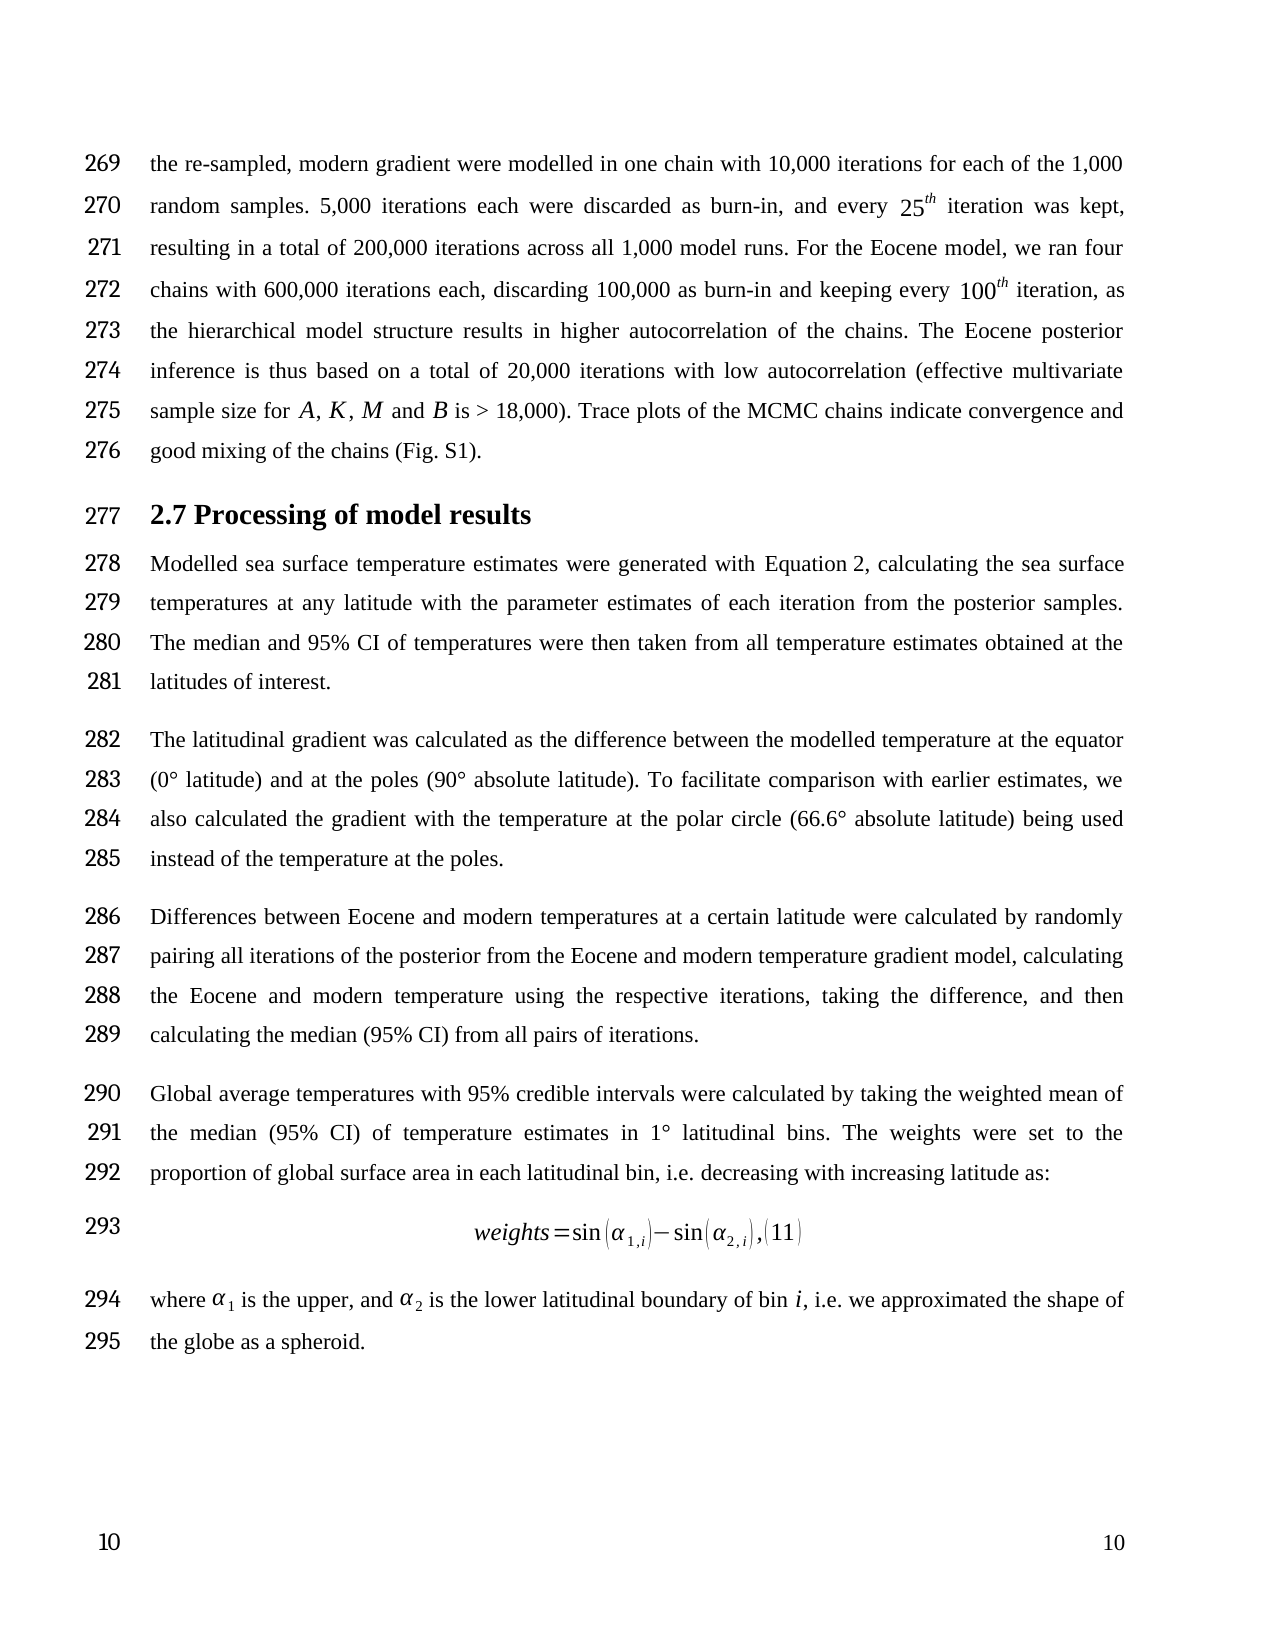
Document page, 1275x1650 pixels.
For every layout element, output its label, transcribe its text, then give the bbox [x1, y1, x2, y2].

text Differences between Eocene and modern temperatures at a certain latitude were calculated by randomly pairing all iterations of the posterior from the Eocene and modern temperature gradient model, calculating the Eocene and modern temperature using the respective iterations, taking the difference, and then calculating the median (95% CI) from all pairs of iterations. [150, 903, 1125, 1048]
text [150, 150, 1125, 463]
subtitle 2.7 Processing of model results [150, 497, 1125, 531]
text where is the upper, and is the lower latitudinal boundary of bin , i.e. we approximated the shape of the globe as a spheroid. [150, 1283, 1125, 1354]
text Modelled sea surface temperature estimates were generated with Equation 2, calculating the sea surface temperatures at any latitude with the parameter estimates of each iteration from the posterior samples. The median and 95% CI of temperatures were then taken from all temperature estimates obtained at the latitudes of interest. [150, 550, 1125, 694]
text The latitudinal gradient was calculated as the difference between the modelled temperature at the equator (0° latitude) and at the poles (90° absolute latitude). To facilitate comparison with earlier estimates, we also calculated the gradient with the temperature at the polar circle (66.6° absolute latitude) being used instead of the temperature at the poles. [150, 726, 1125, 871]
text Global average temperatures with 95% credible intervals were calculated by taking the weighted mean of the median (95% CI) of temperature estimates in 1° latitudinal bins. The weights were set to the proportion of global surface area in each latitudinal bin, i.e. decreasing with increasing latitude as: [150, 1080, 1125, 1185]
